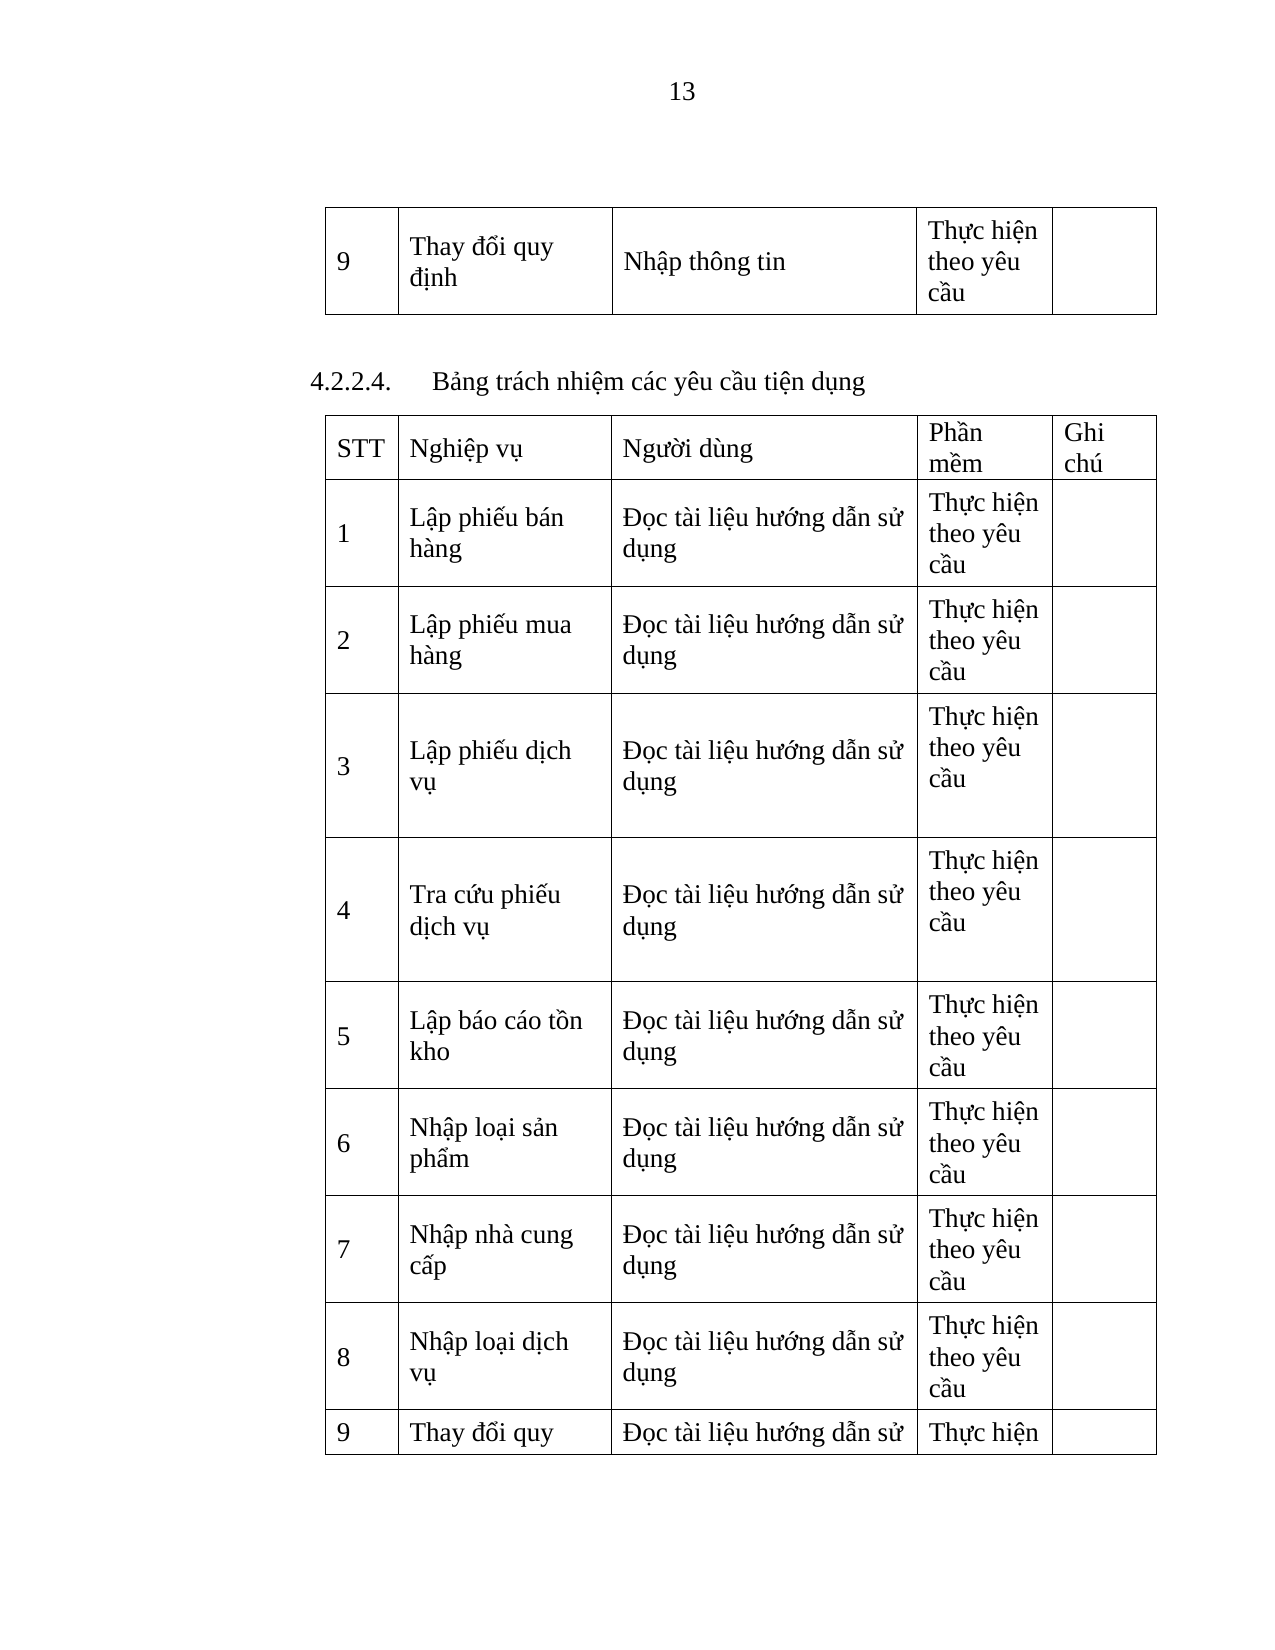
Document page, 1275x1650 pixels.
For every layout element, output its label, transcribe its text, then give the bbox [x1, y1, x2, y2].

table_cell Đọc tài liệu hướng dẫn sử dụng [612, 982, 917, 1088]
table_cell [1053, 480, 1156, 586]
table_cell Lập phiếu mua hàng [399, 587, 611, 692]
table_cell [612, 1410, 917, 1454]
table_cell Thực hiện theo yêu cầu [918, 838, 1052, 981]
table_header Phần mềm [918, 416, 1052, 478]
table_cell Đọc tài liệu hướng dẫn sử dụng [612, 480, 917, 586]
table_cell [918, 1410, 1052, 1454]
table_cell Thực hiện theo yêu cầu [918, 1196, 1052, 1302]
table_header Ghi chú [1053, 416, 1156, 478]
table_cell 3 [326, 694, 398, 837]
table_cell Thay đổi quy định [399, 1410, 611, 1454]
table_cell [1053, 982, 1156, 1088]
table_cell [1053, 1089, 1156, 1195]
table_cell 2 [326, 587, 398, 692]
table_cell Đọc tài liệu hướng dẫn sử dụng [612, 1196, 917, 1302]
table_cell Đọc tài liệu hướng dẫn sử dụng [612, 1089, 917, 1195]
table_cell Đọc tài liệu hướng dẫn sử dụng [612, 694, 917, 837]
table_cell 8 [326, 1303, 398, 1409]
table_header Người dùng [612, 416, 917, 478]
table_cell 7 [326, 1196, 398, 1302]
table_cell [917, 208, 1052, 314]
table_cell Lập phiếu bán hàng [399, 480, 611, 586]
table_cell Nhập nhà cung cấp [399, 1196, 611, 1302]
table_cell Tra cứu phiếu dịch vụ [399, 838, 611, 981]
table_cell 9 [326, 208, 398, 314]
table_cell [1053, 1410, 1156, 1454]
table_cell 6 [326, 1089, 398, 1195]
table_cell Đọc tài liệu hướng dẫn sử dụng [612, 838, 917, 981]
table_cell 9 [326, 1410, 398, 1454]
table_cell Thực hiện theo yêu cầu [918, 1303, 1052, 1409]
table_cell Thực hiện theo yêu cầu [918, 480, 1052, 586]
table_cell Lập báo cáo tồn kho [399, 982, 611, 1088]
table_cell Thực hiện theo yêu cầu [918, 982, 1052, 1088]
table_cell Thay đổi quy định [399, 208, 612, 314]
table_cell [1053, 208, 1156, 314]
table_cell [1053, 1303, 1156, 1409]
table_cell [1053, 838, 1156, 981]
table_cell [1053, 587, 1156, 692]
table_cell [1053, 1196, 1156, 1302]
table_cell Nhập loại dịch vụ [399, 1303, 611, 1409]
table_header STT [326, 416, 398, 478]
table_cell 5 [326, 982, 398, 1088]
table_cell Thực hiện theo yêu cầu [918, 694, 1052, 837]
table_cell Nhập loại sản phẩm [399, 1089, 611, 1195]
table_cell 1 [326, 480, 398, 586]
table_cell Thực hiện theo yêu cầu [918, 1089, 1052, 1195]
table_cell [1053, 694, 1156, 837]
table_cell Thực hiện theo yêu cầu [918, 587, 1052, 692]
table_cell 4 [326, 838, 398, 981]
table_cell Nhập thông tin [613, 208, 916, 314]
table_cell Đọc tài liệu hướng dẫn sử dụng [612, 587, 917, 692]
subtitle Bảng trách nhiệm các yêu cầu tiện dụng [310, 365, 1157, 396]
table_header Nghiệp vụ [399, 416, 611, 478]
table_cell Đọc tài liệu hướng dẫn sử dụng [612, 1303, 917, 1409]
table_cell Lập phiếu dịch vụ [399, 694, 611, 837]
